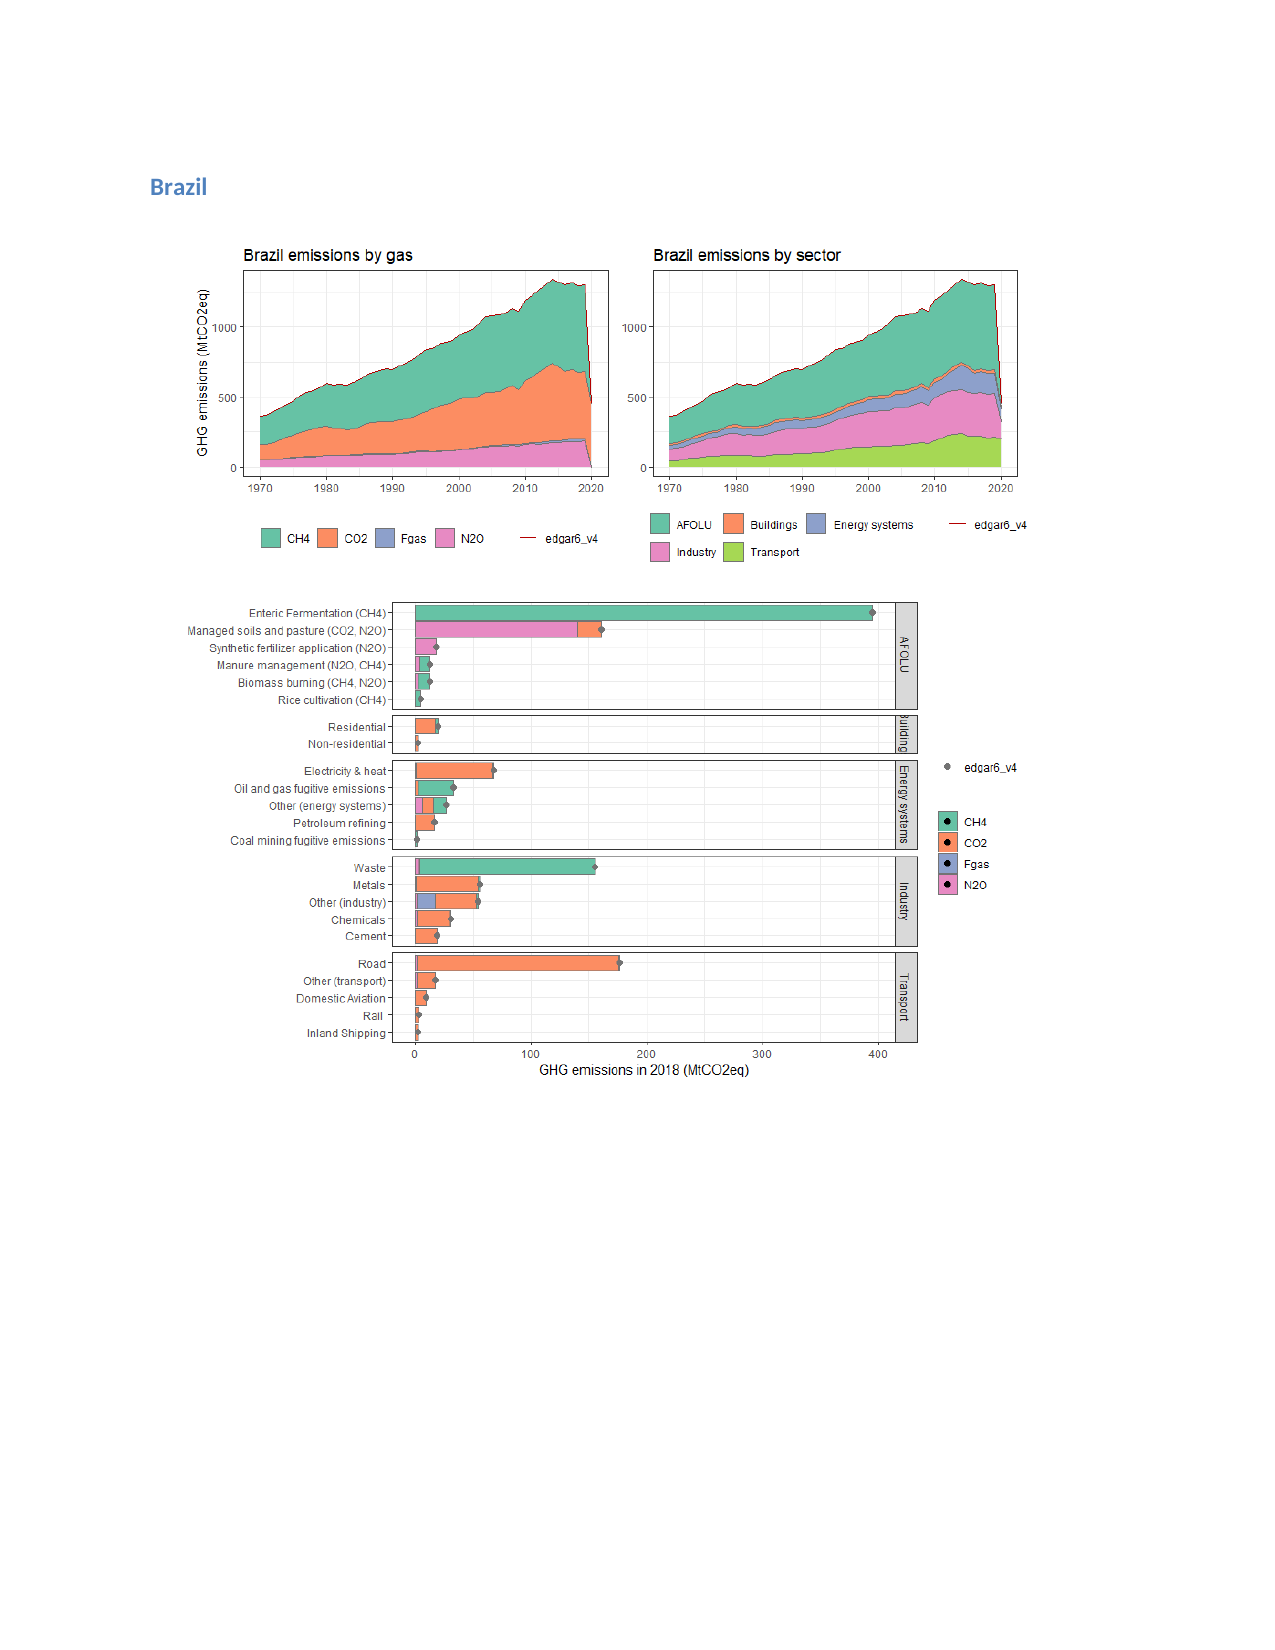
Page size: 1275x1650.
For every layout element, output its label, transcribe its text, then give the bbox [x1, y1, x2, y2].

subtitle Brazil [150, 171, 1125, 201]
picture [168, 220, 1044, 1096]
